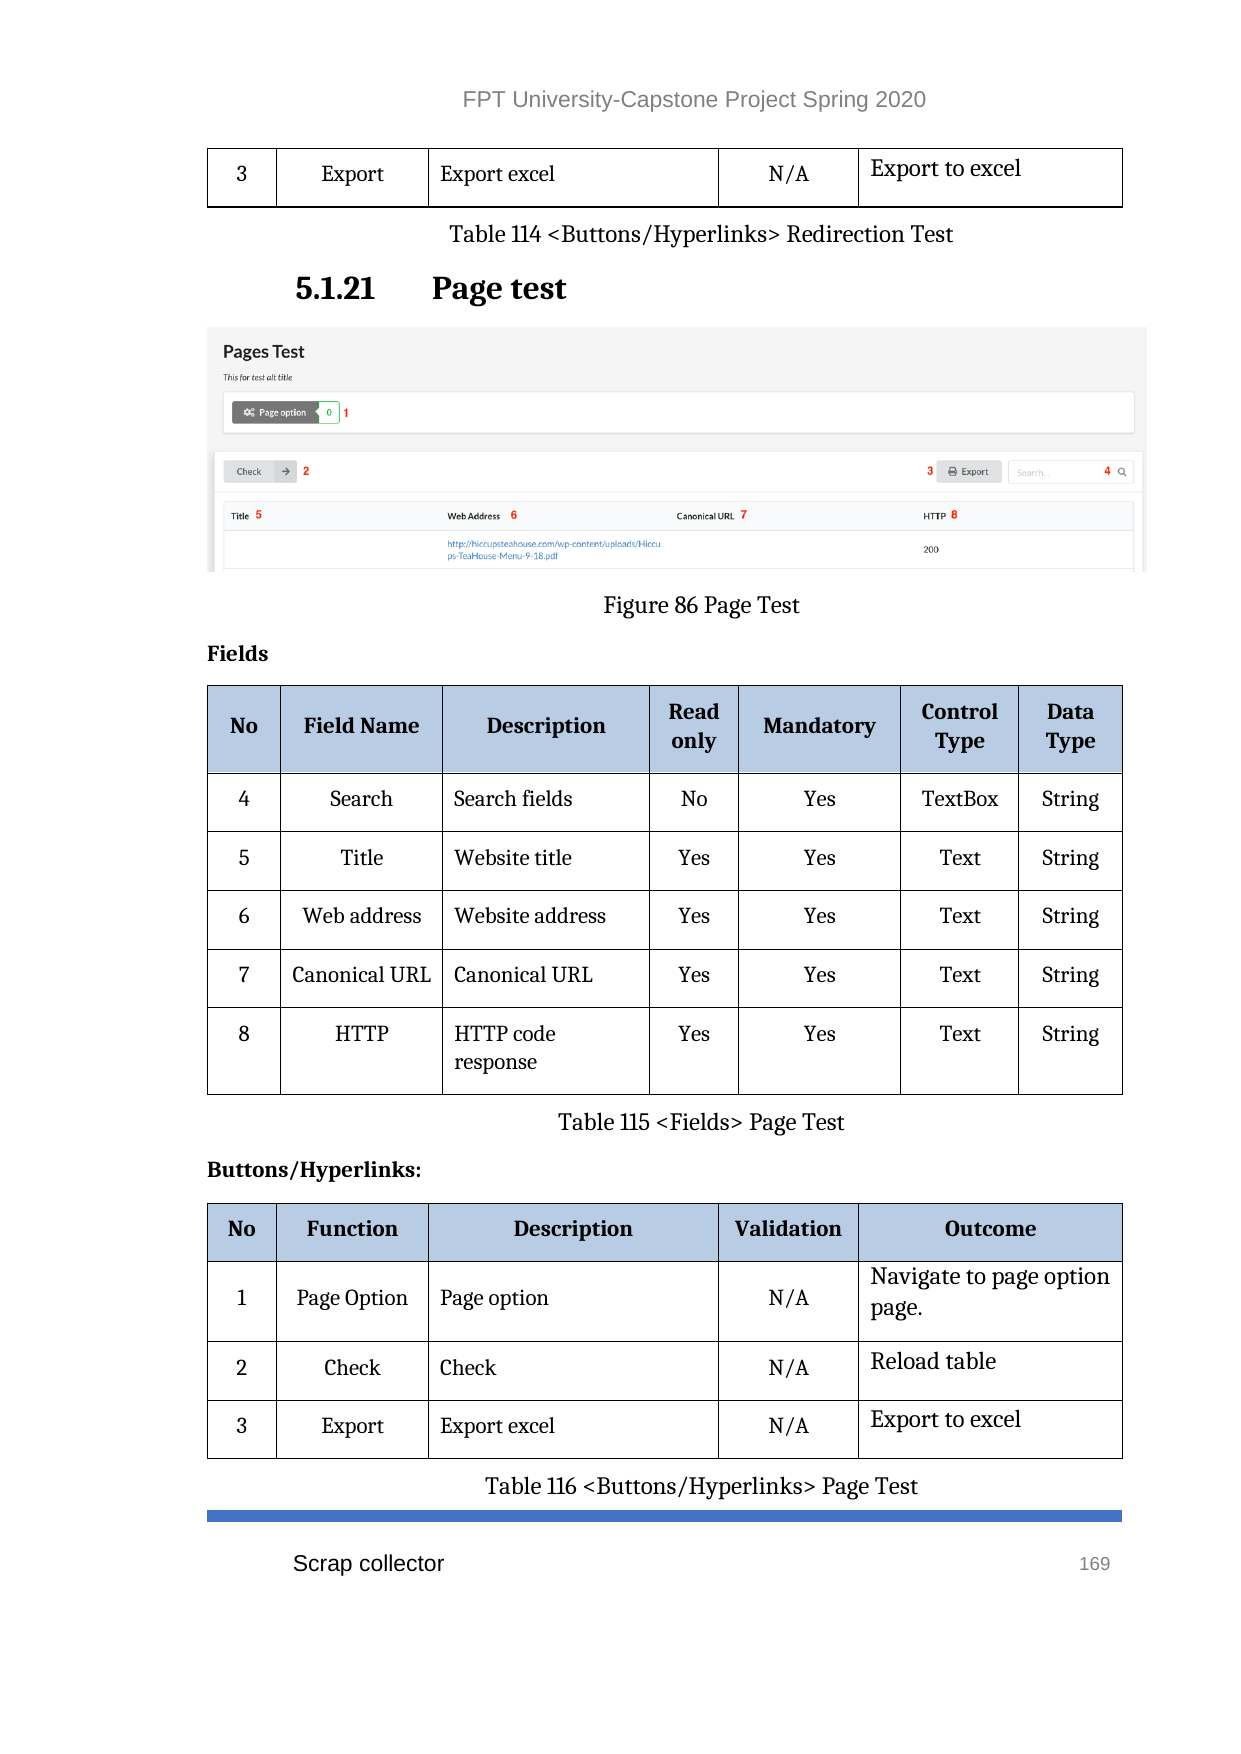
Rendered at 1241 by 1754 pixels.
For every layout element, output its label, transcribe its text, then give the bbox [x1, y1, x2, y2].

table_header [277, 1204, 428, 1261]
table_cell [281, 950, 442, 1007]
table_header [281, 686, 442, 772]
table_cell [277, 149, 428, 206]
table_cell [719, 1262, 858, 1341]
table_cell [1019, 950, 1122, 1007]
text Figure 86 Page Test [207, 591, 1122, 619]
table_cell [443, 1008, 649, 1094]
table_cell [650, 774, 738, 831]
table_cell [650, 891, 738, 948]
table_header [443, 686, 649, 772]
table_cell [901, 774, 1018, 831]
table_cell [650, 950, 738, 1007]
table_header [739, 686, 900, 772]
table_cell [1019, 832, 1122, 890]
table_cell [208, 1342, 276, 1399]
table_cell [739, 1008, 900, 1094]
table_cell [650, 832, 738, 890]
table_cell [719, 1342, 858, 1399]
text Fields [207, 640, 1122, 667]
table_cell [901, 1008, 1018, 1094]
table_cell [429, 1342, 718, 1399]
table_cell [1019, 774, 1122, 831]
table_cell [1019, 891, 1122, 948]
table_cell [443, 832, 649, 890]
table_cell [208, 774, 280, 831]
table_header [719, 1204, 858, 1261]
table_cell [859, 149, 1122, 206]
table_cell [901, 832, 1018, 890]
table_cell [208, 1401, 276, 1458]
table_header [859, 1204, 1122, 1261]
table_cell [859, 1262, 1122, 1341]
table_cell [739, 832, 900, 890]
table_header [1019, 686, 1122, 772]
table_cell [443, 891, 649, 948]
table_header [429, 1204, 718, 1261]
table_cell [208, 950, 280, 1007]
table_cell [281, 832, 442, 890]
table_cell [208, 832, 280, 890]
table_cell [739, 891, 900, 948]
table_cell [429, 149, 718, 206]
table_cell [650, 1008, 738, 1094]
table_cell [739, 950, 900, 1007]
subtitle Page test [295, 269, 1122, 308]
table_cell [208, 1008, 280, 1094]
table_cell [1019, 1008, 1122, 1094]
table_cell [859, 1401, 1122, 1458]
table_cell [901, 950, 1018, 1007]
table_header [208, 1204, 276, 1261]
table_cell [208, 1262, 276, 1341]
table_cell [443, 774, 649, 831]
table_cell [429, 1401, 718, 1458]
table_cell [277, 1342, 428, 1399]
text Buttons/Hyperlinks: [207, 1157, 1122, 1184]
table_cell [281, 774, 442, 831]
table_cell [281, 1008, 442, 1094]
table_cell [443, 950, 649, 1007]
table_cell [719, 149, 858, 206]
picture [206, 327, 1147, 572]
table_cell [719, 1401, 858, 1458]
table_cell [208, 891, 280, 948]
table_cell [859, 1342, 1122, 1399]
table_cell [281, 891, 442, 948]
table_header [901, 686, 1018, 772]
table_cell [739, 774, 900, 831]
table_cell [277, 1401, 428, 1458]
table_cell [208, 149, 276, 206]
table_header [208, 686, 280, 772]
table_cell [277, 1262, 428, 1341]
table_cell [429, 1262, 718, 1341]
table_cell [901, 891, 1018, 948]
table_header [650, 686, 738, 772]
